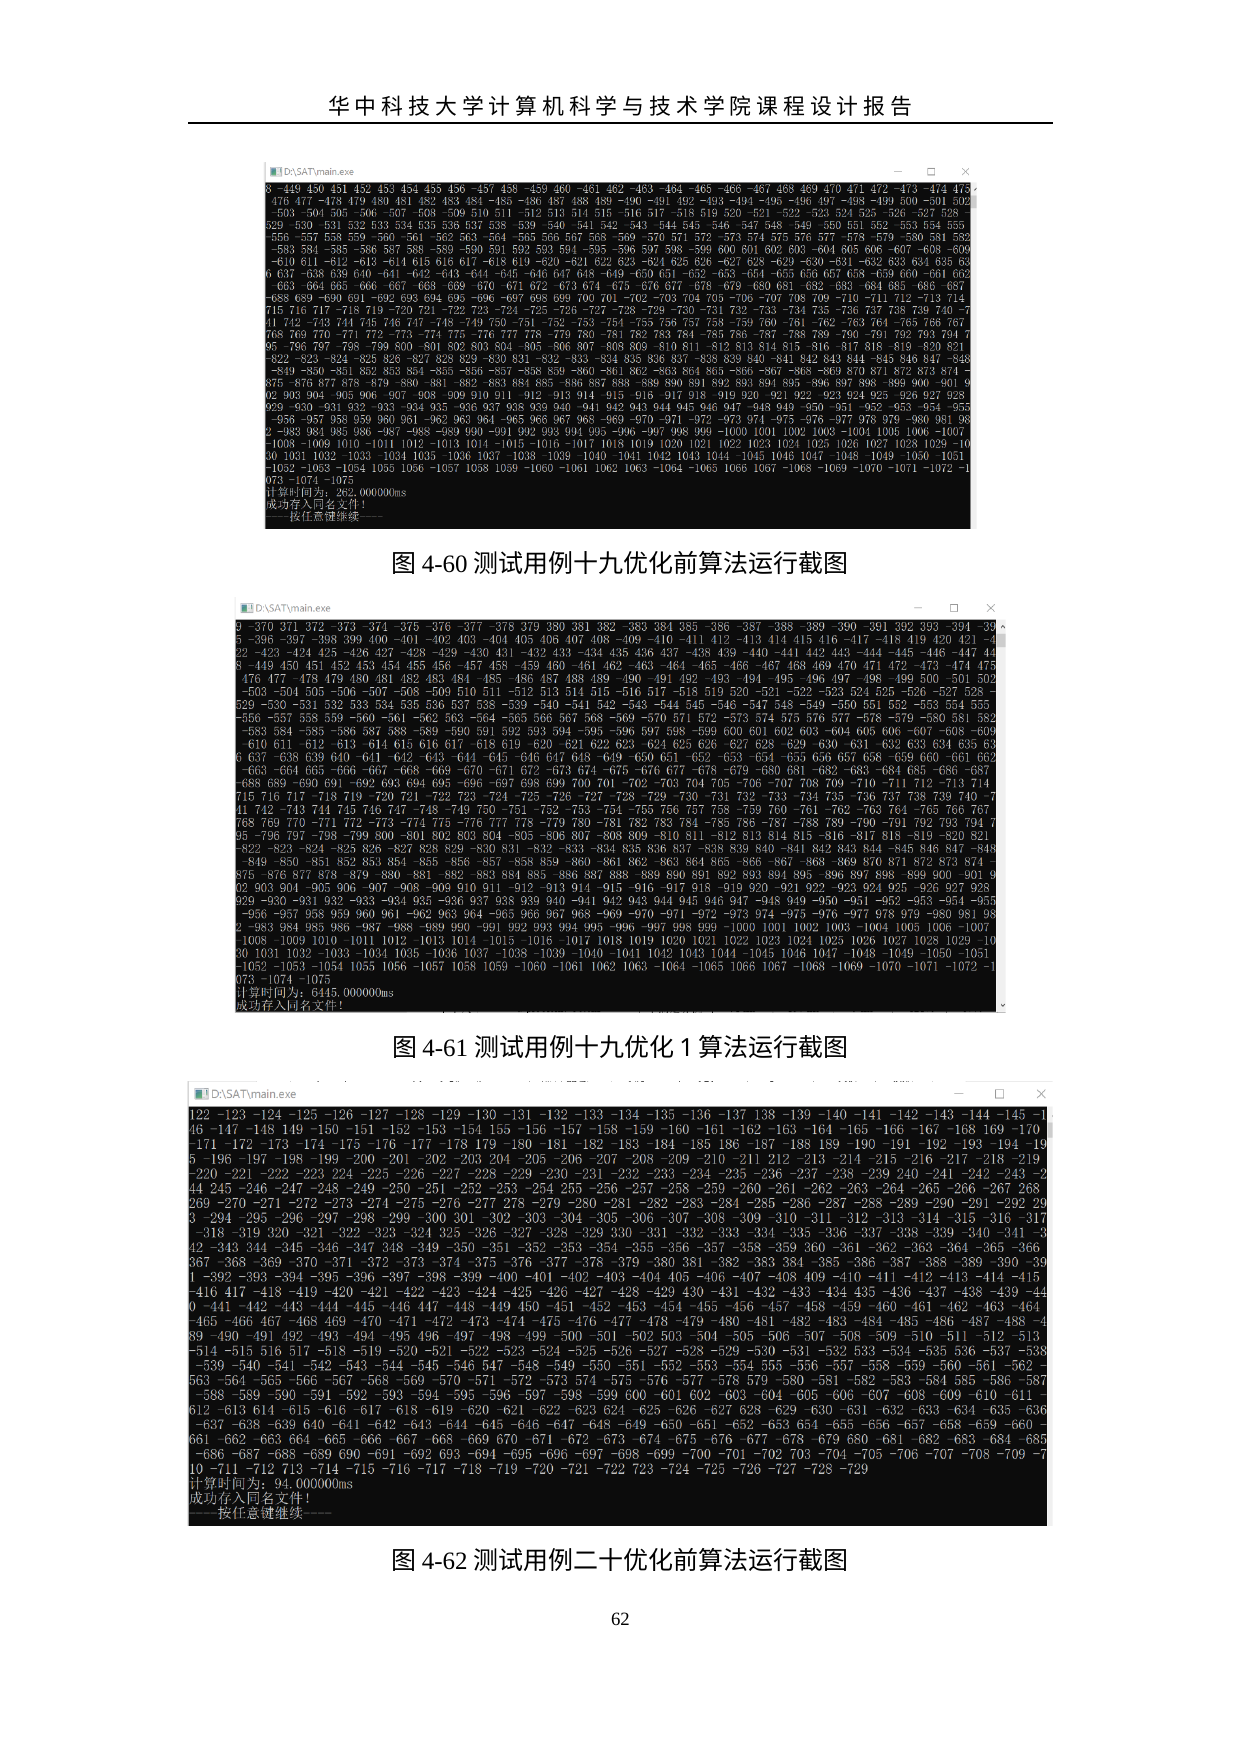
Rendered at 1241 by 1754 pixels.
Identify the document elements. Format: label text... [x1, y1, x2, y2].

picture [187, 1081, 1053, 1526]
text 图4-61 测试用例十九优化1算法运行截图 [187, 1027, 1053, 1063]
text 图4-62 测试用例二十优化前算法运行截图 [187, 1540, 1053, 1577]
text 图4-60 测试用例十九优化前算法运行截图 [187, 543, 1053, 579]
picture [234, 597, 1006, 1013]
picture [263, 162, 977, 529]
